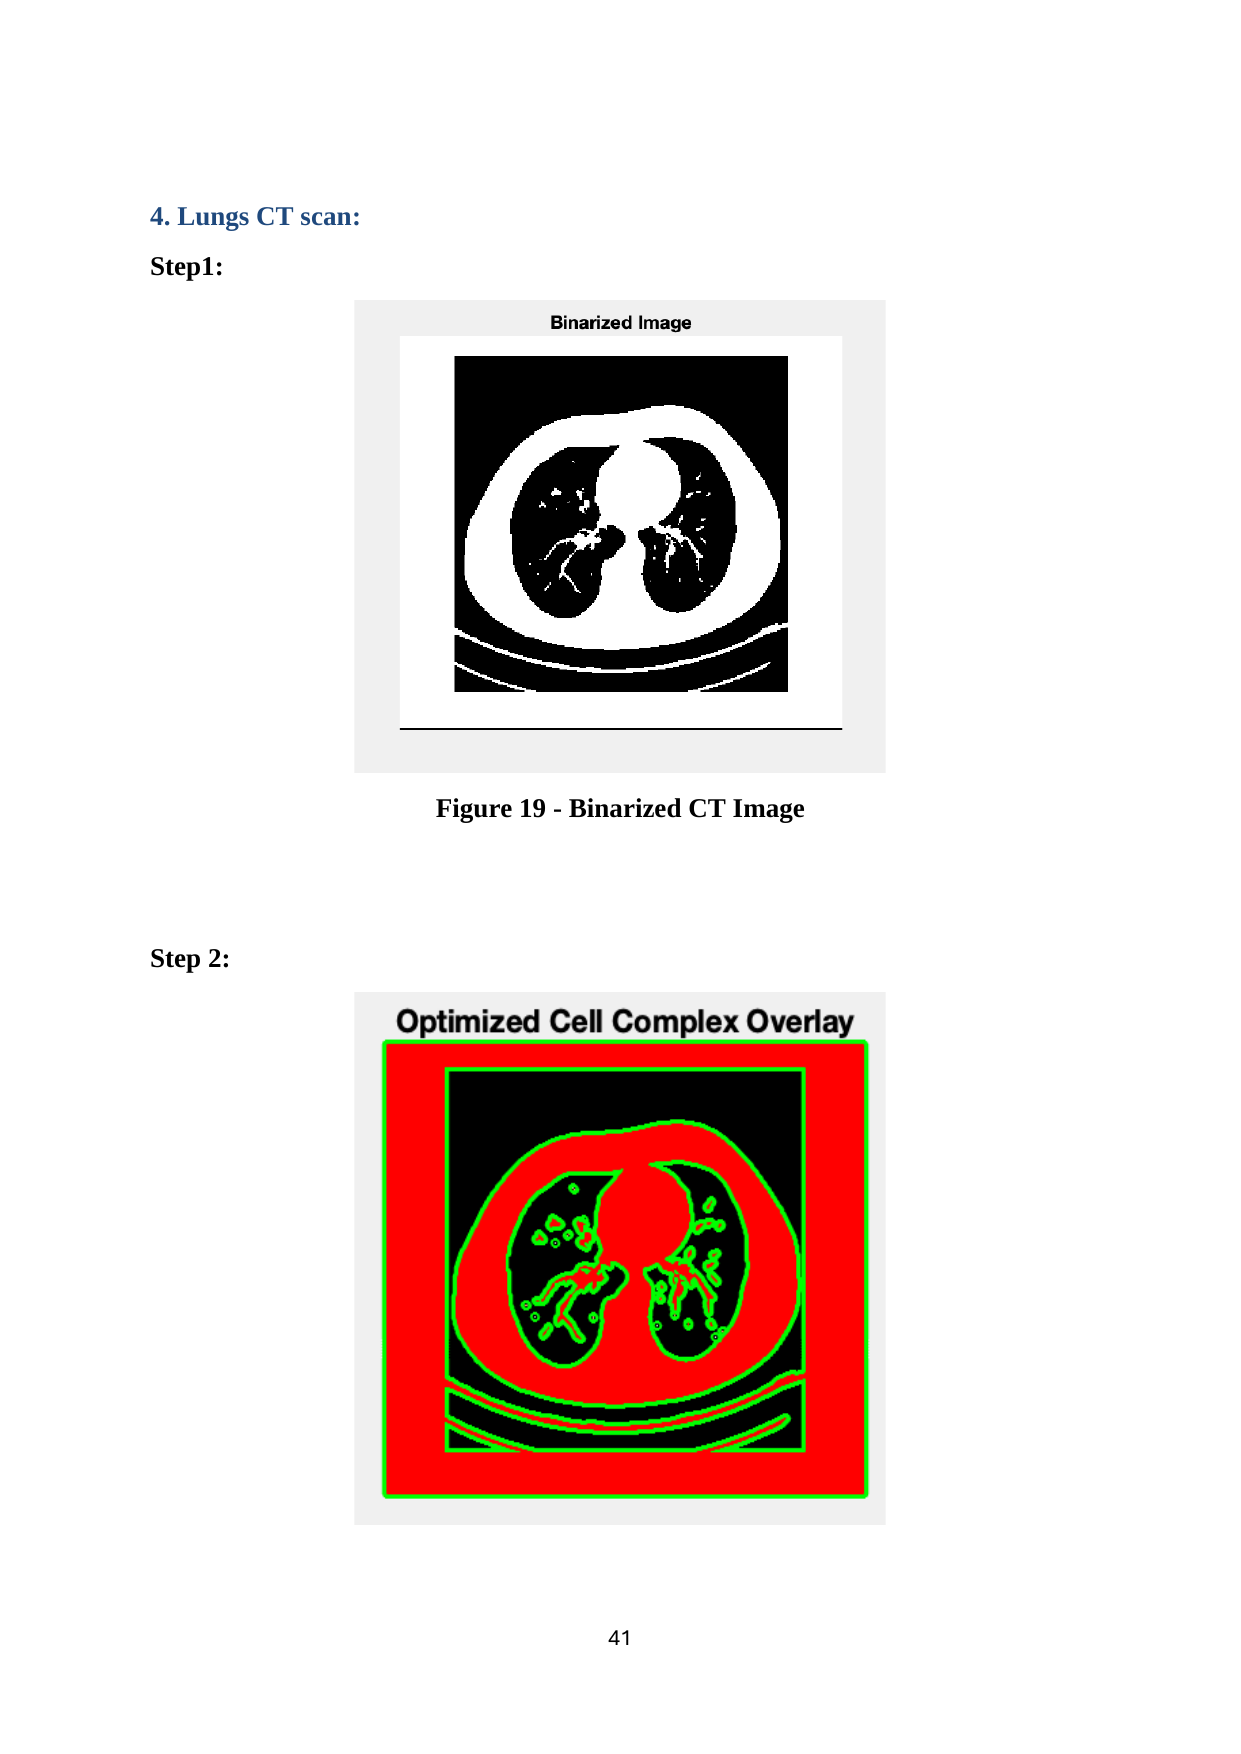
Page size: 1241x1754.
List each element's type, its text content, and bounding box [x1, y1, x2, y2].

text Figure 19 - Binarized CT Image [150, 792, 1090, 823]
picture [354, 992, 886, 1525]
picture [354, 300, 886, 773]
text Step 2: [150, 942, 1090, 974]
text Step1: [150, 250, 1090, 282]
text 4. Lungs CT scan: [150, 200, 1090, 231]
